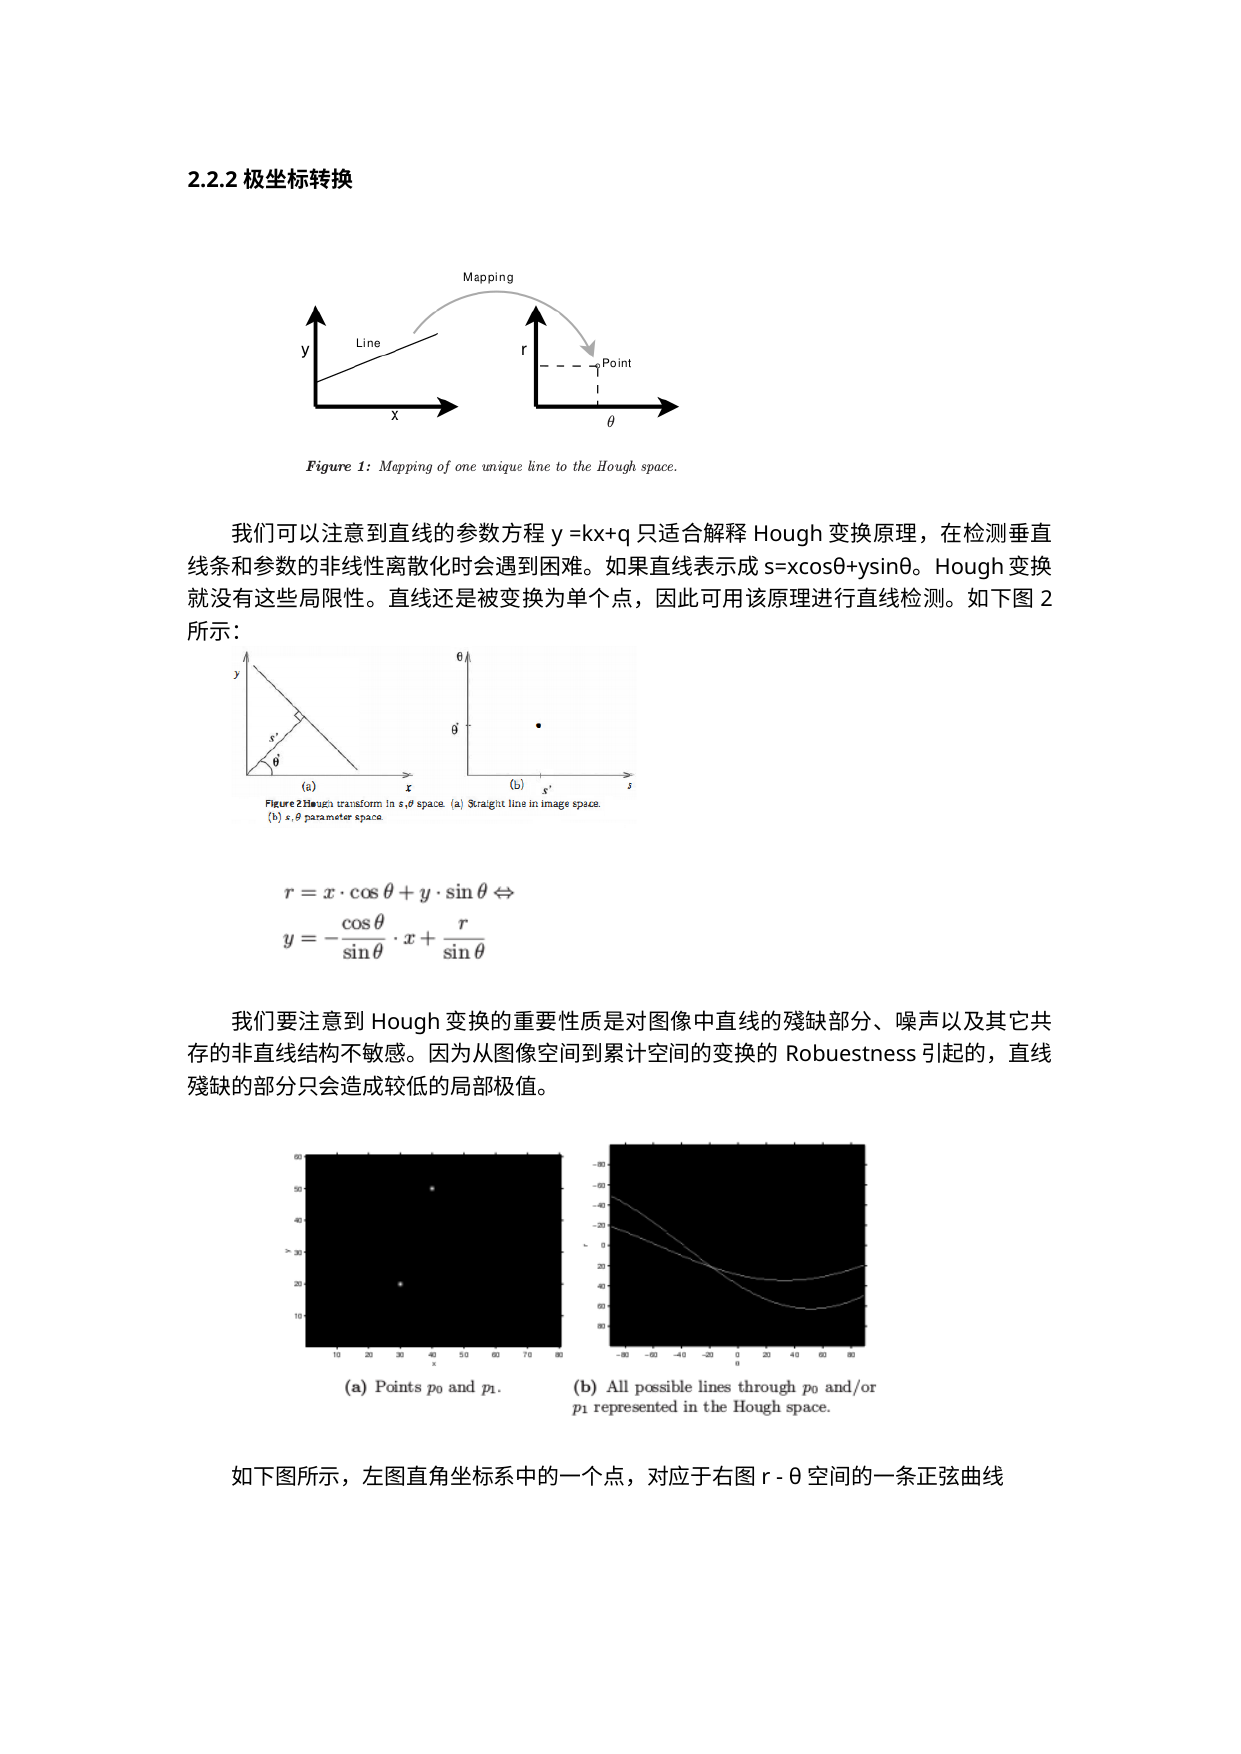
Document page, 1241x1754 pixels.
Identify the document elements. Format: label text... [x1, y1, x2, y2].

text 我们可以注意到直线的参数方程y =kx+q只适合解释Hough变换原理，在检测垂直线条和参数的非线性离散化时会遇到困难。如果直线表示成s=xcosθ+ysinθ。Hough变换就没有这些局限性。直线还是被变换为单个点，因此可用该原理进行直线检测。如下图2所示： [187, 516, 1053, 646]
text 我们要注意到Hough变换的重要性质是对图像中直线的殘缺部分、噪声以及其它共存的非直线结构不敏感。因为从图像空间到累计空间的变换的Robuestness引起的，直线殘缺的部分只会造成较低的局部极值。 [187, 1004, 1053, 1101]
picture [231, 1101, 947, 1432]
picture [231, 646, 638, 828]
picture [231, 223, 724, 488]
picture [231, 841, 607, 987]
text 如下图所示，左图直角坐标系中的一个点，对应于右图 r - θ 空间的一条正弦曲线 [187, 1459, 1053, 1491]
subtitle 2.2.2 极坐标转换 [187, 162, 1053, 194]
